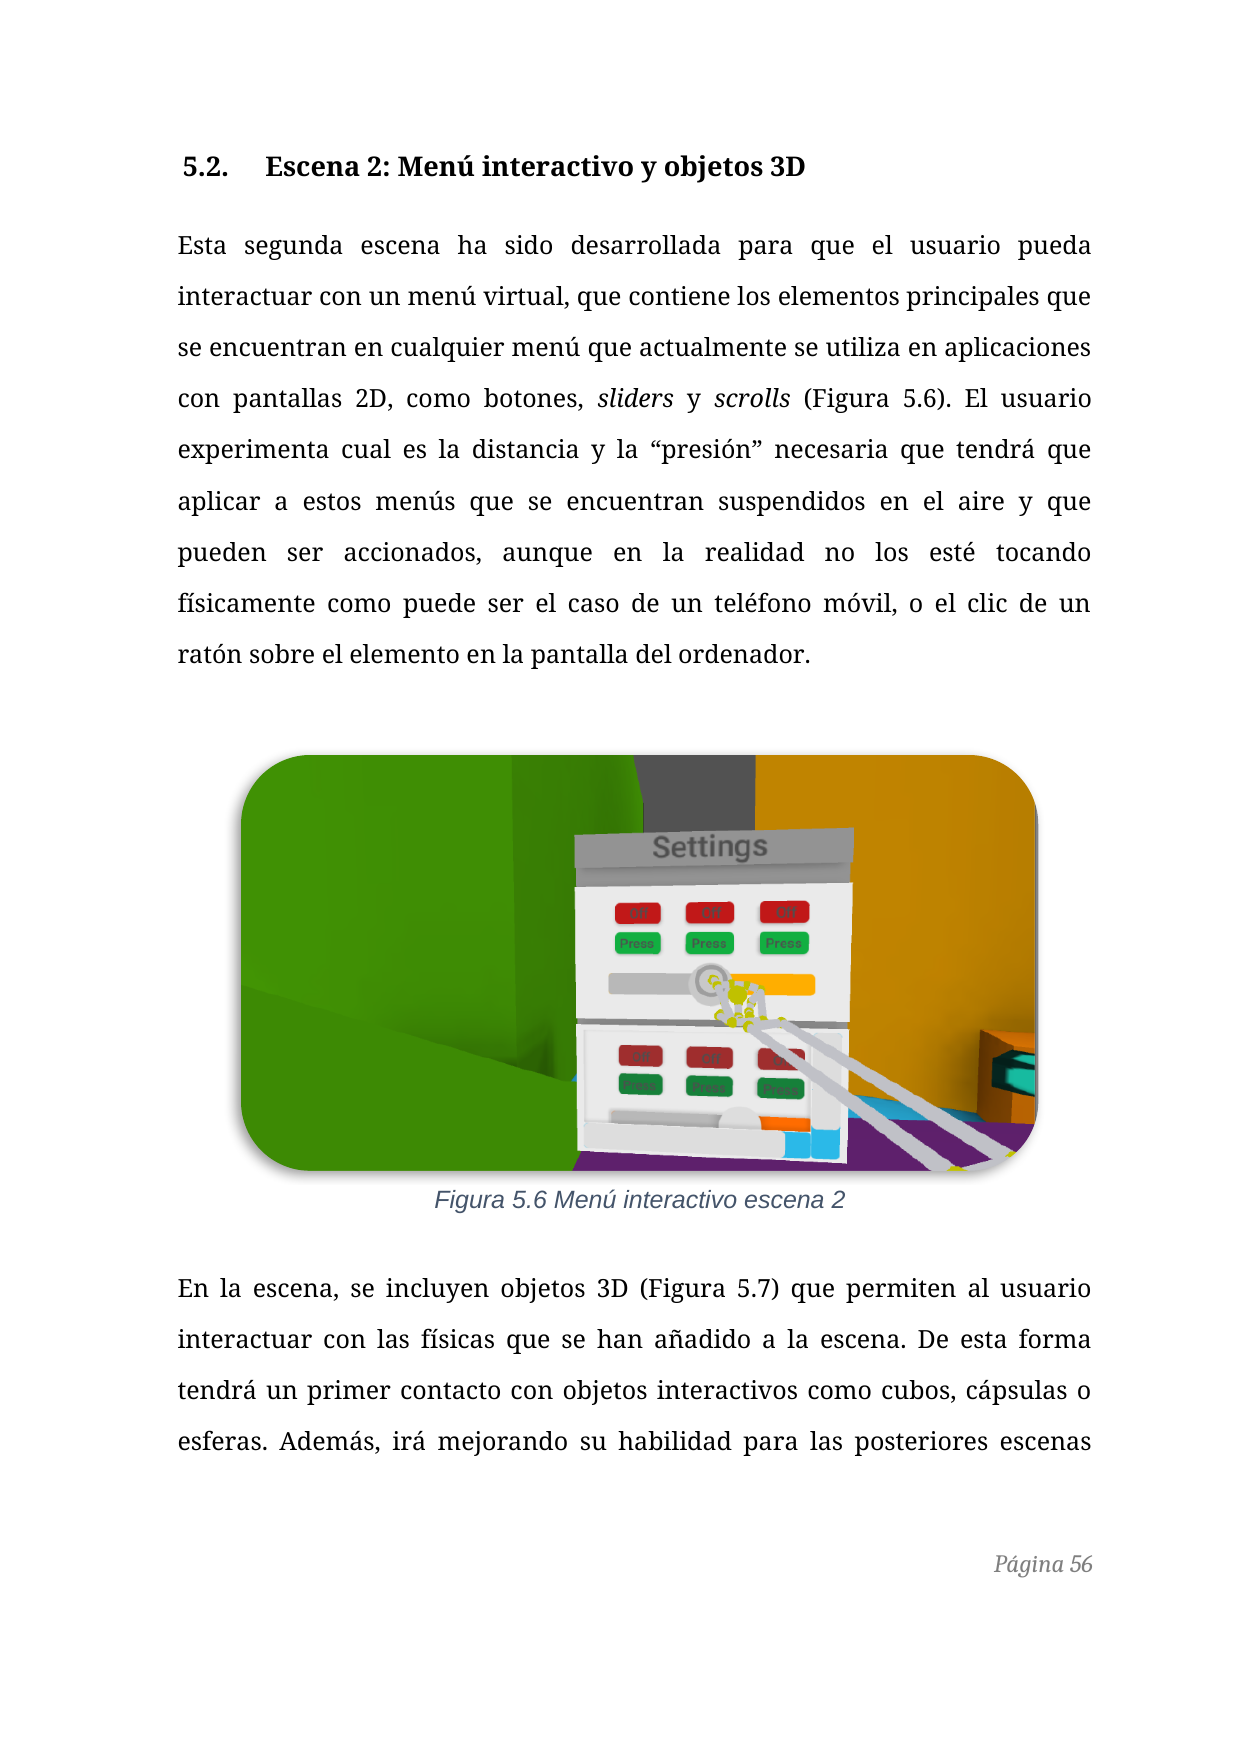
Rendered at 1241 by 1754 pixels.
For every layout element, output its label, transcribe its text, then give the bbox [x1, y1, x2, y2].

text Esta segunda escena ha sido desarrollada para que el usuario pueda interactuar con un menú virtual, que contiene los elementos principales que se encuentran en cualquier menú que actualmente se utiliza en aplicaciones con pantallas 2D, como botones, sliders y scrolls (Figura 5.6). El usuario experimenta cual es la distancia y la “presión” necesaria que tendrá que aplicar a estos menús que se encuentran suspendidos en el aire y que pueden ser accionados, aunque en la realidad no los esté tocando físicamente como puede ser el caso de un teléfono móvil, o el clic de un ratón sobre el elemento en la pantalla del ordenador. [177, 228, 1092, 670]
subtitle Escena 2: Menú interactivo y objetos 3D [183, 148, 1092, 184]
picture [241, 755, 1039, 1171]
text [177, 1270, 1092, 1457]
